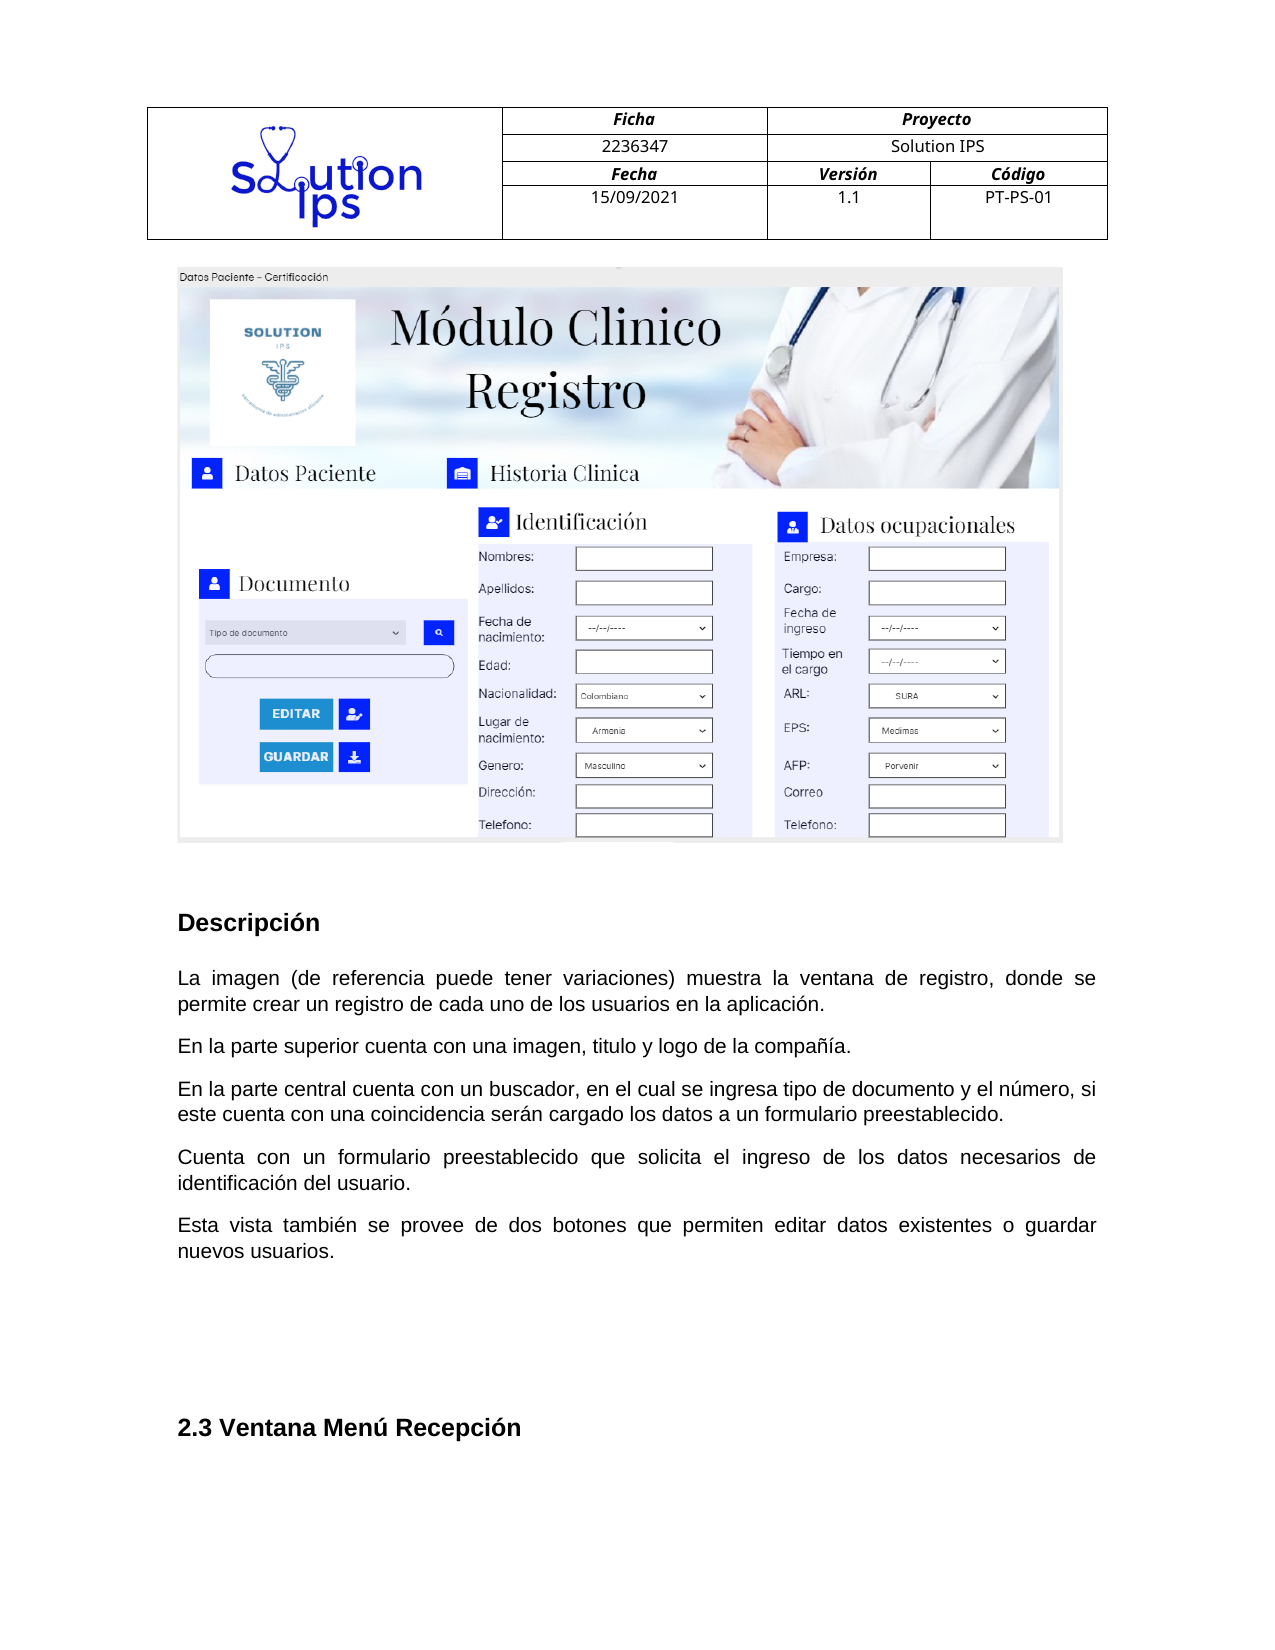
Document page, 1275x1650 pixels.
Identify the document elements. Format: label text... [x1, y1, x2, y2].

text Esta vista también se provee de dos botones que permiten editar datos existentes o guardar nuevos usuarios. [177, 1213, 1098, 1263]
text La imagen (de referencia puede tener variaciones) muestra la ventana de registro, donde se permite crear un registro de cada uno de los usuarios en la aplicación. [177, 966, 1098, 1015]
text Descripción [177, 908, 1098, 937]
subtitle 2.3 Ventana Menú Recepción [177, 1413, 1098, 1442]
text En la parte central cuenta con un buscador, en el cual se ingresa tipo de documento y el número, si este cuenta con una coincidencia serán cargado los datos a un formulario preestablecido. [177, 1076, 1098, 1126]
picture [210, 107, 439, 239]
text En la parte superior cuenta con una imagen, titulo y logo de la compañía. [177, 1034, 1098, 1058]
text Cuenta con un formulario preestablecido que solicita el ingreso de los datos necesarios de identificación del usuario. [177, 1145, 1098, 1194]
picture [177, 267, 1063, 843]
